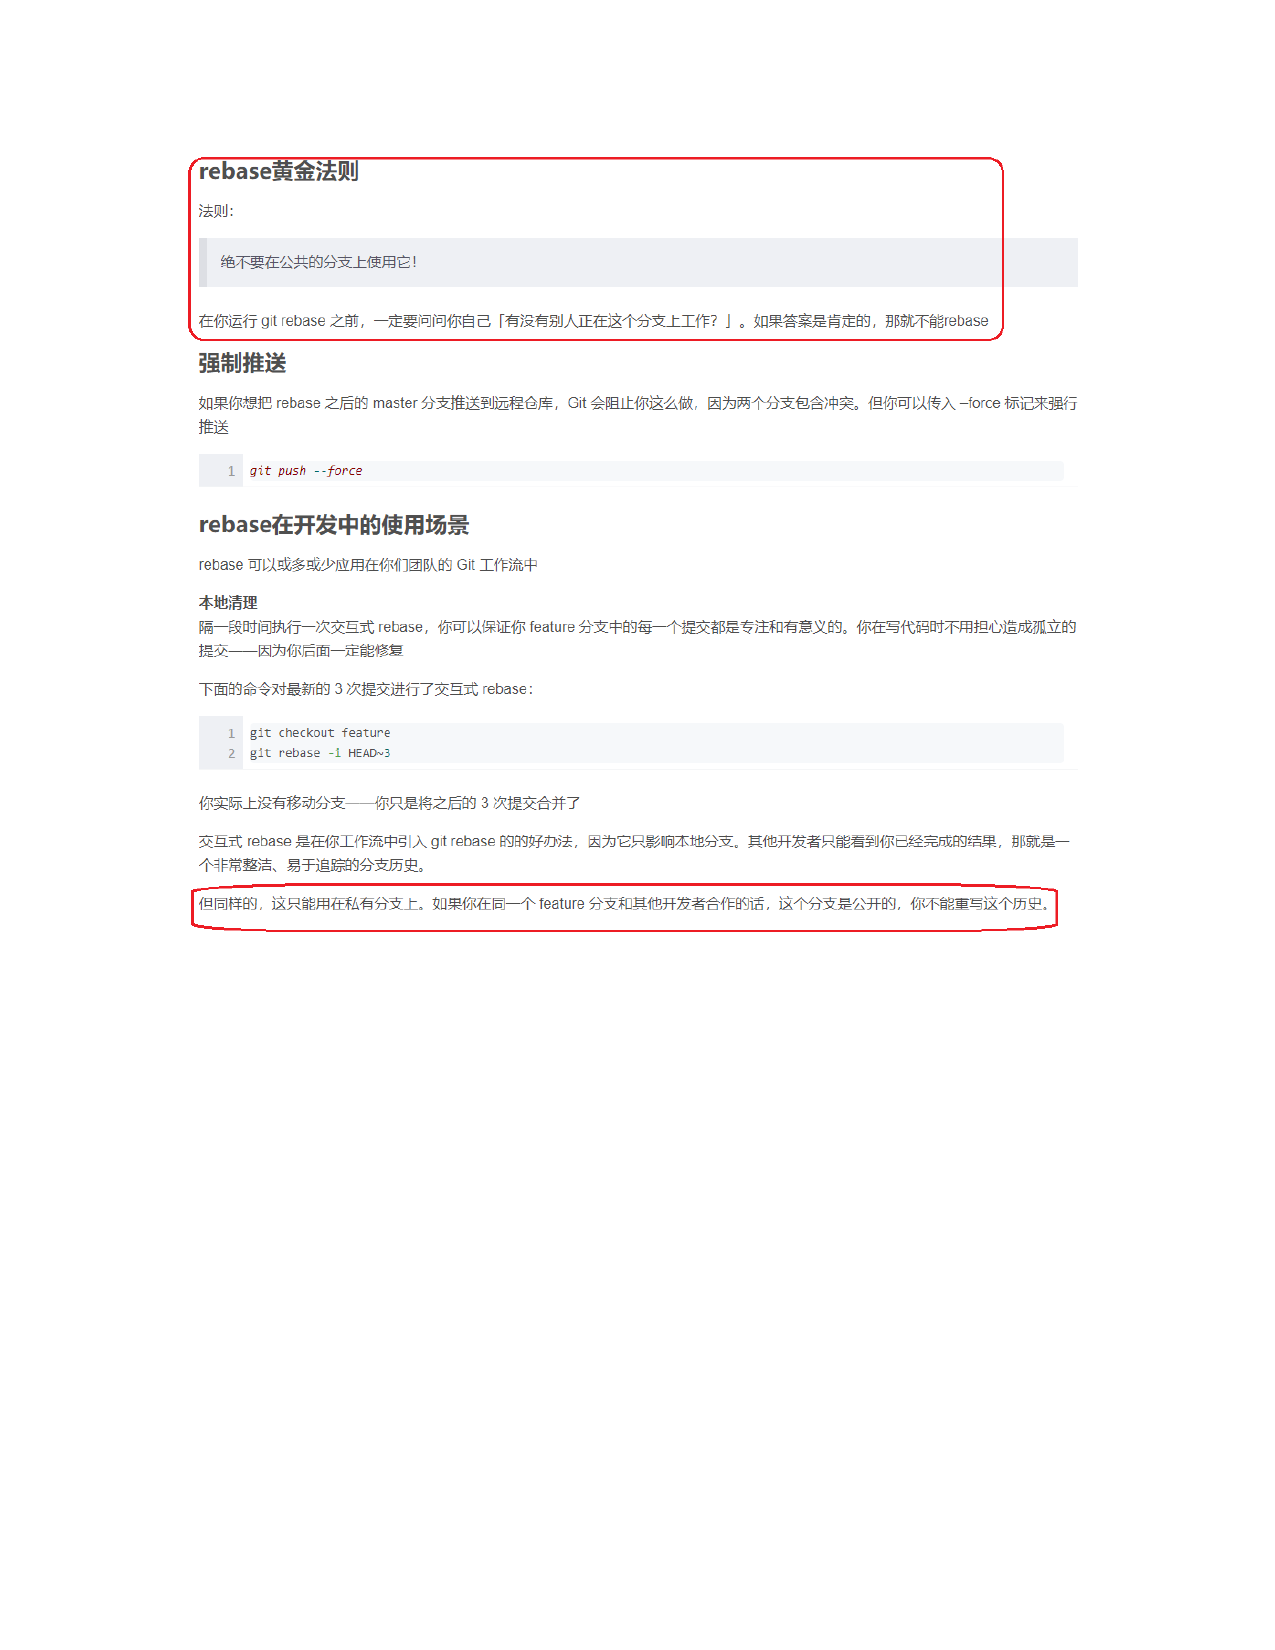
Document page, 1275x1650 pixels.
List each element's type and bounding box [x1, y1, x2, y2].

picture [187, 150, 1087, 941]
